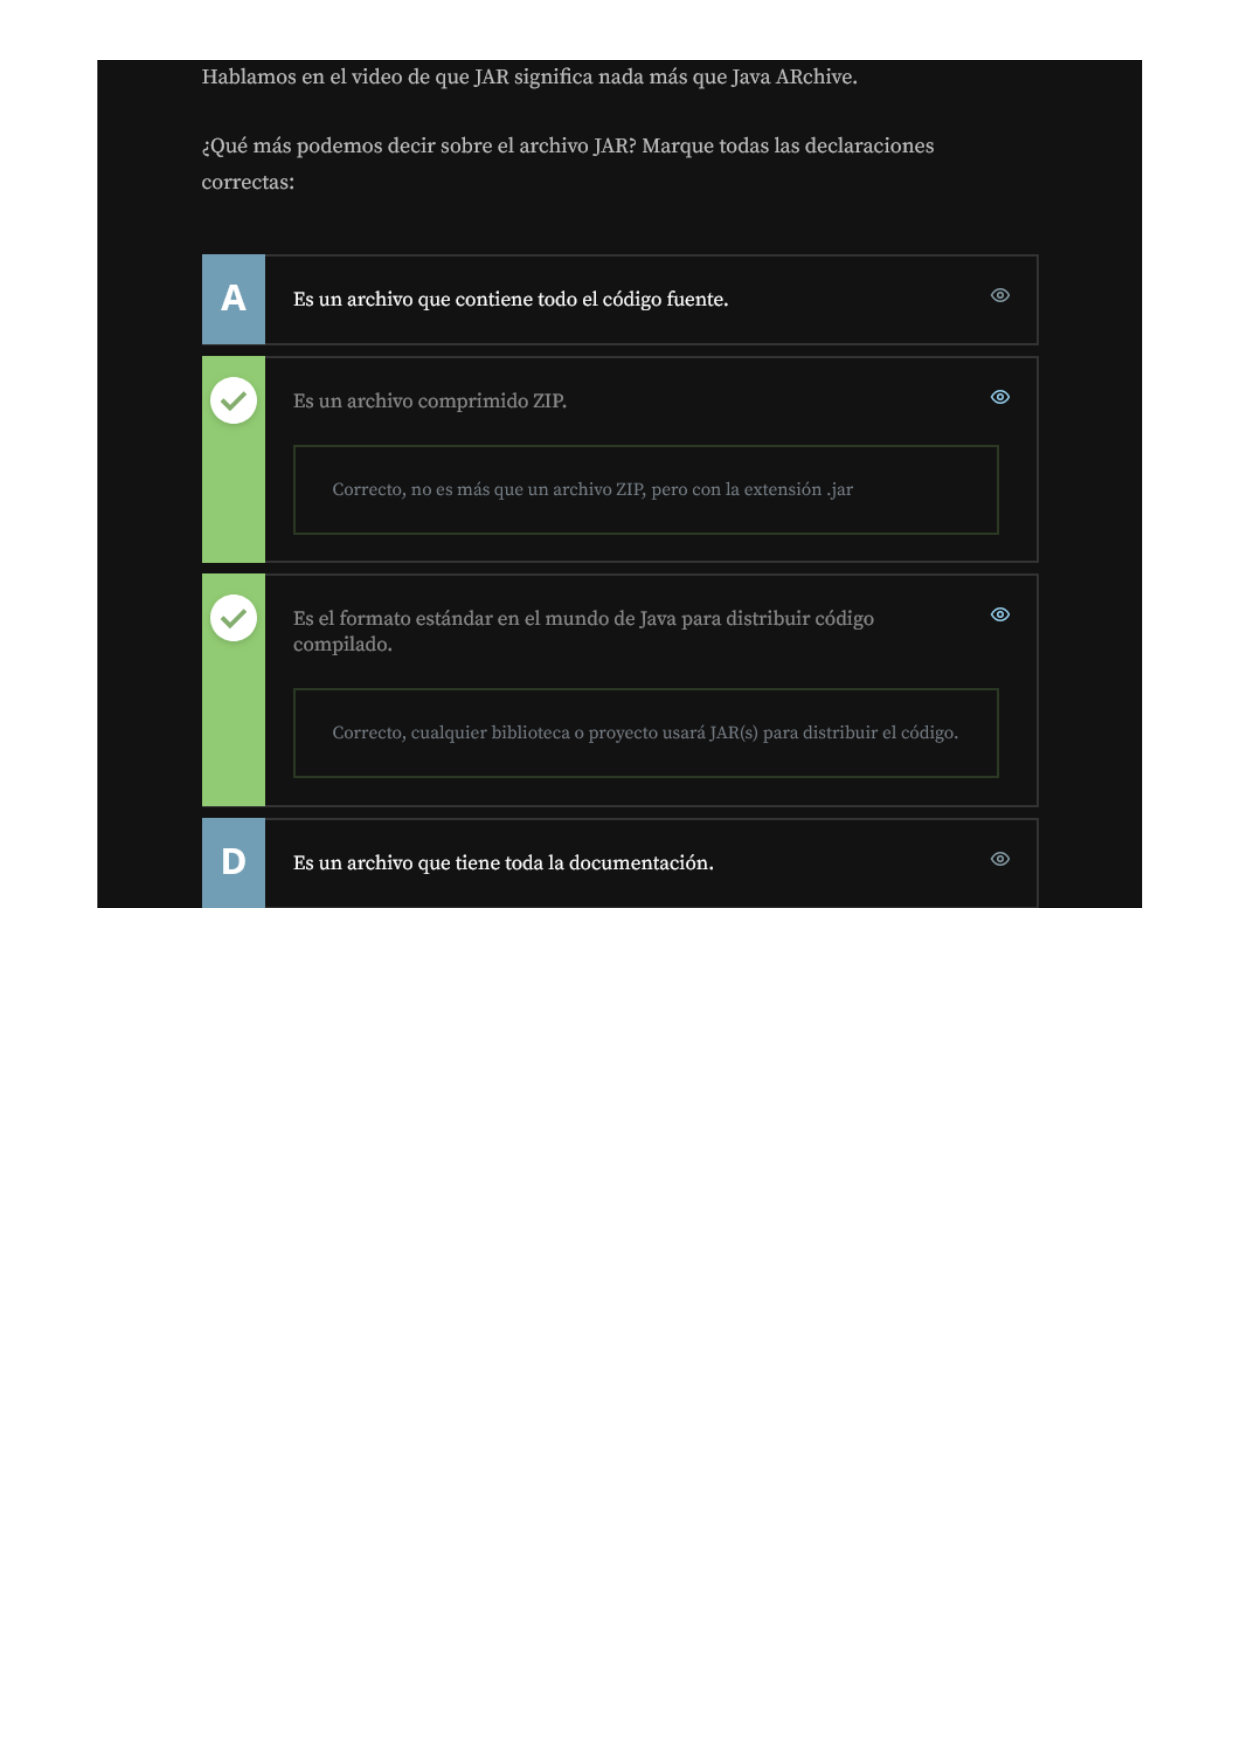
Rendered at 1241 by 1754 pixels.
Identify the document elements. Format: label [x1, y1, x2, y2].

picture [97, 60, 1143, 908]
